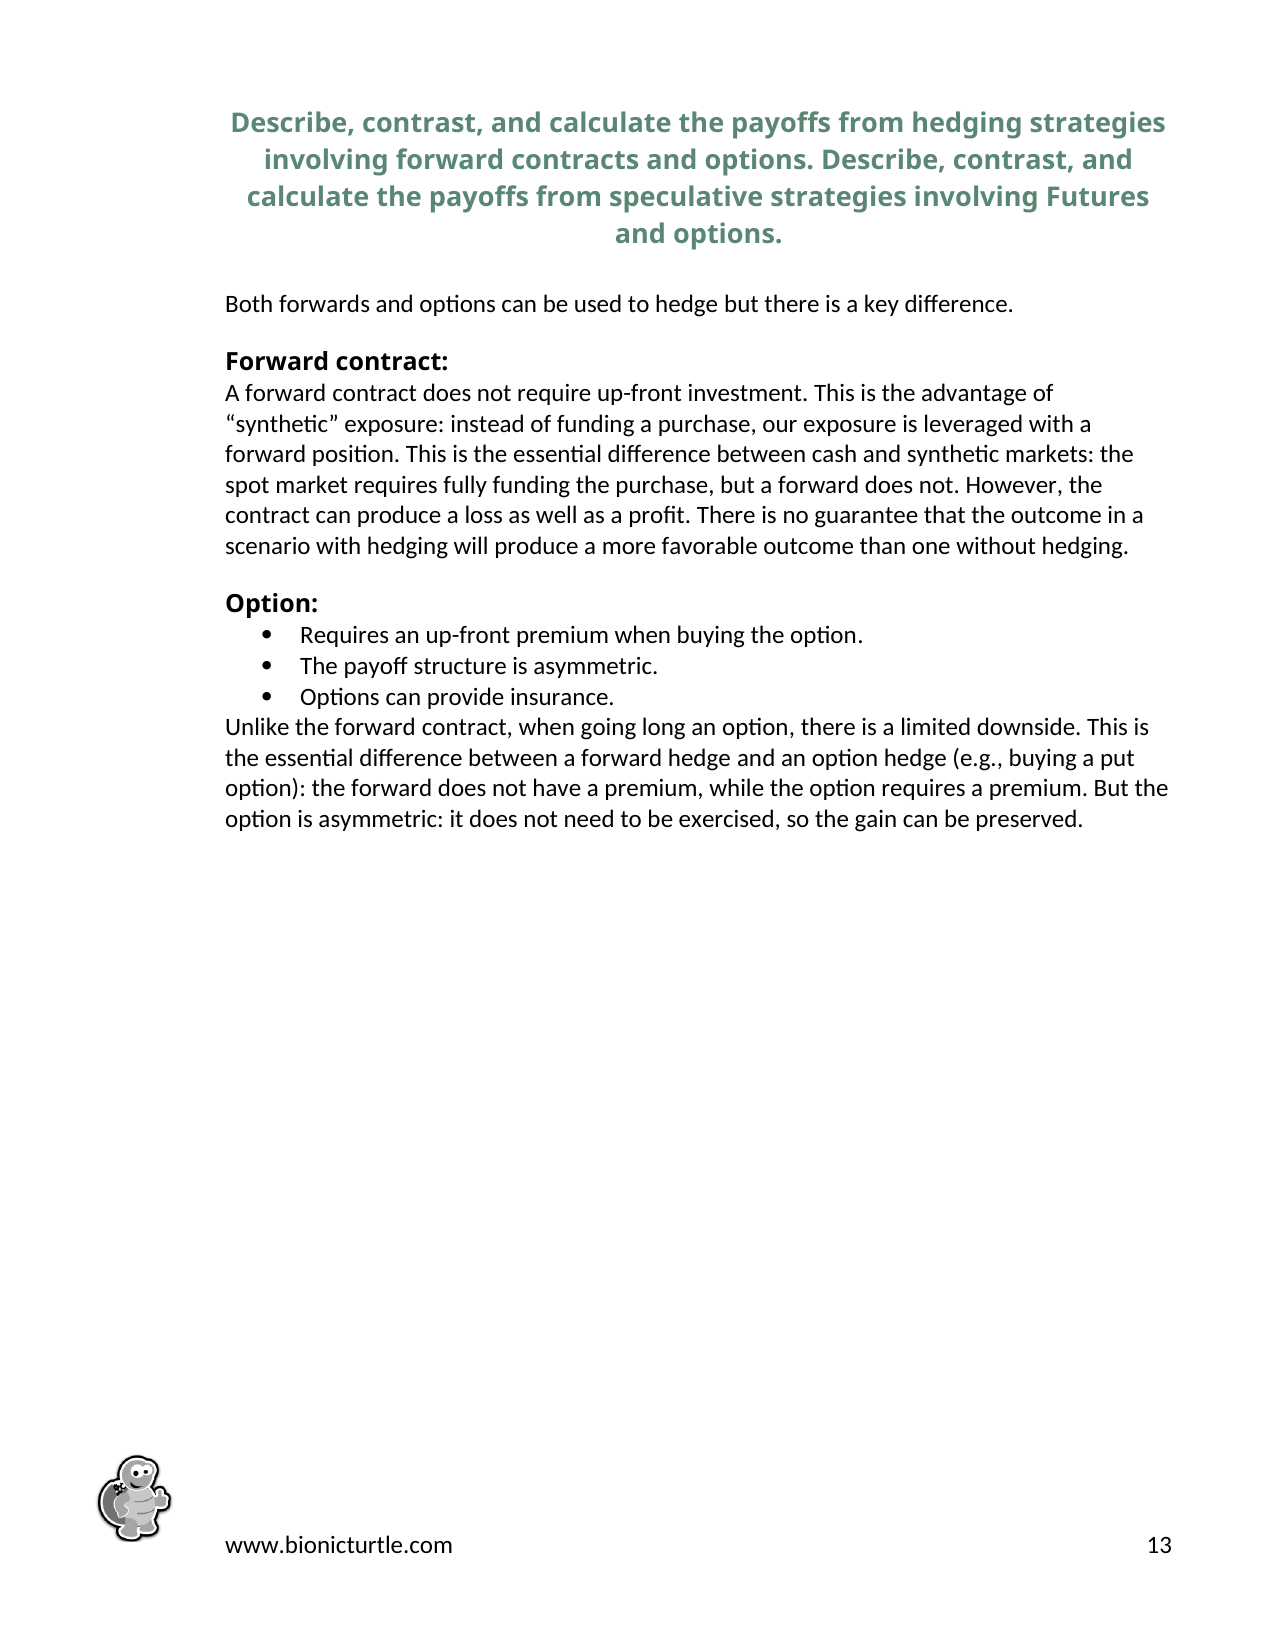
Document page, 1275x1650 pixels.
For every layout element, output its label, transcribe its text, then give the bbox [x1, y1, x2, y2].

text Both forwards and options can be used to hedge but there is a key difference. [225, 288, 1172, 318]
subtitle Describe, contrast, and calculate the payoffs from hedging strategies involving forward contracts and options. Describe, contrast, and calculate the payoffs from speculative strategies involving Futures and options. [225, 103, 1172, 288]
subtitle Forward contract: [225, 343, 1172, 377]
text A forward contract does not require up-front investment. This is the advantage of “synthetic” exposure: instead of funding a purchase, our exposure is leveraged with a forward position. This is the essential difference between cash and synthetic markets: the spot market requires fully funding the purchase, but a forward does not. However, the contract can produce a loss as well as a profit. There is no guarantee that the outcome in a scenario with hedging will produce a more favorable outcome than one without hedging. [225, 377, 1172, 561]
list The payoff structure is asymmetric. [262, 650, 1172, 681]
subtitle Option: [225, 586, 1172, 620]
list Requires an up-front premium when buying the option. [262, 620, 1172, 650]
text Unlike the forward contract, when going long an option, there is a limited downside. This is the essential difference between a forward hedge and an option hedge (e.g., buying a put option): the forward does not have a premium, while the option requires a premium. But the option is asymmetric: it does not need to be exercised, so the gain can be preserved. [225, 711, 1172, 833]
list Options can provide insurance. [262, 681, 1172, 711]
